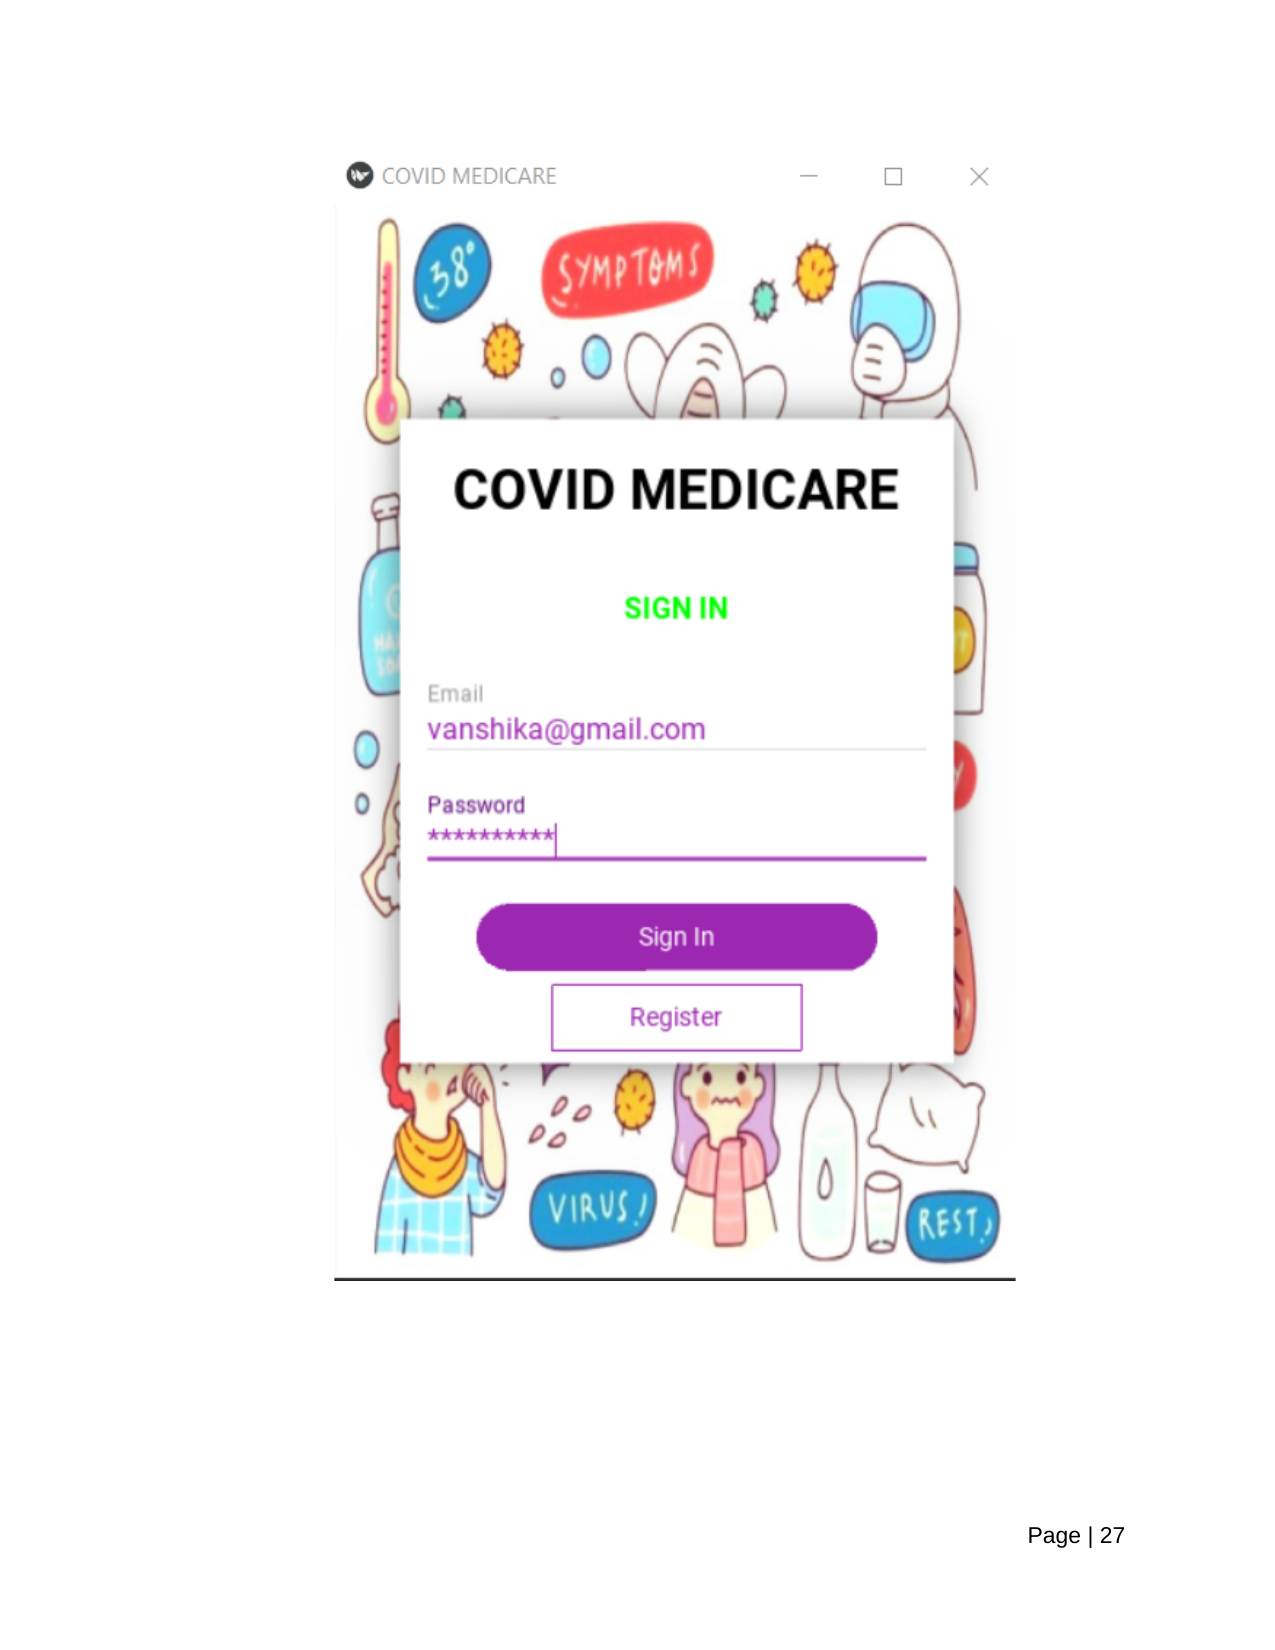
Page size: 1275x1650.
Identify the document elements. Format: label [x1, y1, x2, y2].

picture [334, 150, 1016, 1281]
